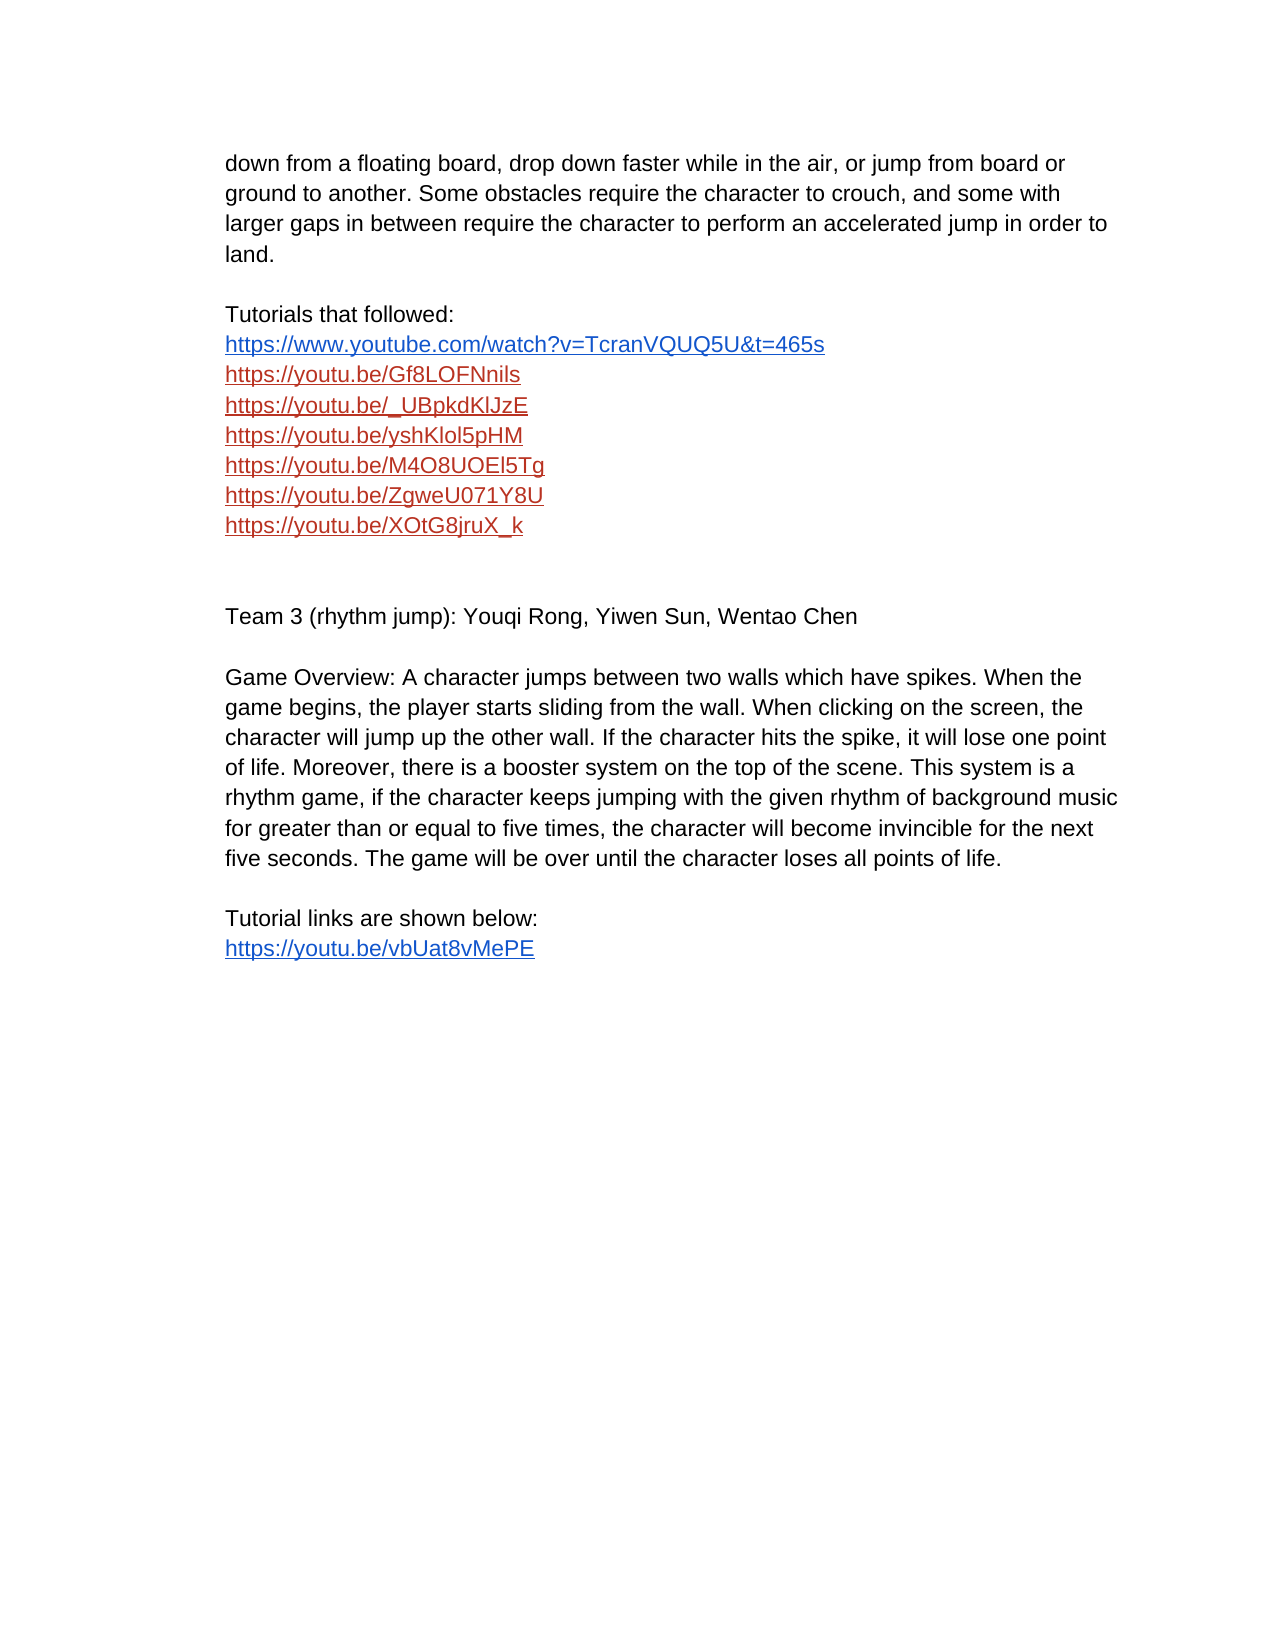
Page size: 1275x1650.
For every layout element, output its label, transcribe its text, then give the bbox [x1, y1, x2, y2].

text https://youtu.be/yshKlol5pHM [225, 422, 1125, 448]
text Game Overview: A character jumps between two walls which have spikes. When the game begins, the player starts sliding from the wall. When clicking on the screen, the character will jump up the other wall. If the character hits the spike, it will lose one point of life. Moreover, there is a booster system on the top of the scene. This system is a rhythm game, if the character keeps jumping with the given rhythm of background music for greater than or equal to five times, the character will become invincible for the next five seconds. The game will be over until the character loses all points of life. [225, 663, 1125, 871]
text Team 3 (rhythm jump): Youqi Rong, Yiwen Sun, Wentao Chen [225, 603, 1125, 629]
text https://youtu.be/Gf8LOFNnils [225, 361, 1125, 388]
text https://youtu.be/ZgweU071Y8U [225, 482, 1125, 509]
text Tutorials that followed: [225, 301, 1125, 327]
text https://youtu.be/M4O8UOEl5Tg [225, 452, 1125, 478]
text Tutorial links are shown below: [225, 905, 1125, 932]
text https://youtu.be/_UBpkdKlJzE [225, 392, 1125, 418]
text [225, 150, 1125, 267]
text https://youtu.be/XOtG8jruX_k [225, 512, 1125, 539]
text https://www.youtube.com/watch?v=TcranVQUQ5U&t=465s [225, 331, 1125, 358]
text https://youtu.be/vbUat8vMePE [225, 935, 1125, 962]
